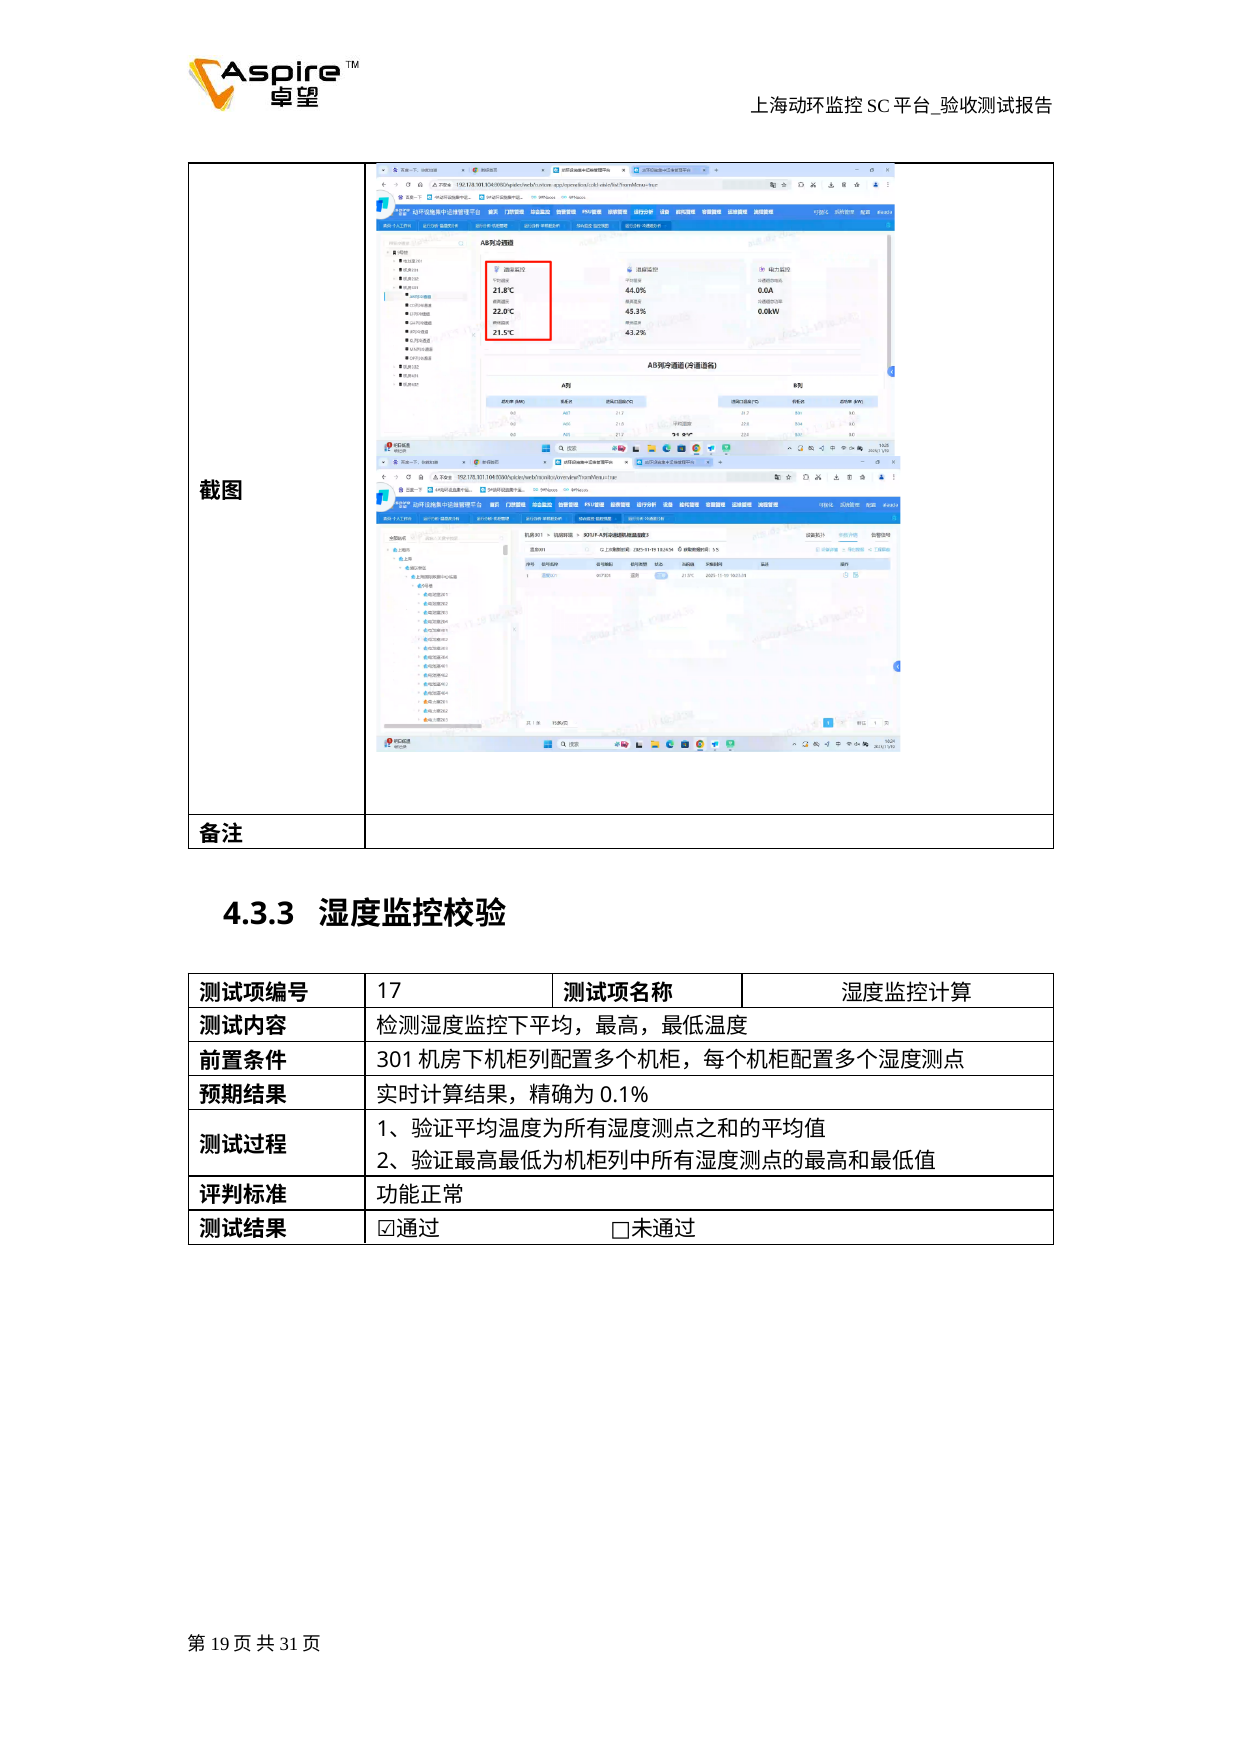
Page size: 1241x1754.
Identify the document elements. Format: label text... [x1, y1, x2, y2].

table_header 17 [366, 974, 552, 1007]
table_header 湿度监控计算 [743, 974, 1053, 1007]
table_header 测试项名称 [553, 974, 741, 1007]
table_cell 验证平均温度为所有湿度测点之和的平均值 验证最高最低为机柜列中所有湿度测点的最高和最低值 [366, 1110, 1053, 1175]
table_cell 测试内容 [189, 1008, 364, 1041]
table_cell [366, 815, 1053, 848]
table_cell [366, 164, 1053, 813]
table_cell 前置条件 [189, 1042, 364, 1075]
table_cell 预期结果 [189, 1076, 364, 1109]
table_cell ☑通过 □未通过 [366, 1211, 1053, 1243]
table_cell 功能正常 [366, 1177, 1053, 1209]
table_cell 测试过程 [189, 1110, 364, 1175]
picture [376, 163, 901, 752]
subtitle 湿度监控校验 [223, 878, 1053, 943]
table_cell 评判标准 [189, 1177, 364, 1209]
table_cell 301机房下机柜列配置多个机柜，每个机柜配置多个湿度测点 [366, 1042, 1053, 1075]
table_cell 检测湿度监控下平均，最高，最低温度 [366, 1008, 1053, 1041]
table_cell 备注 [189, 815, 364, 848]
picture [186, 55, 361, 112]
table_cell 实时计算结果，精确为0.1% [366, 1076, 1053, 1109]
table_header 测试项编号 [189, 974, 364, 1007]
table_cell 截图 [189, 164, 364, 813]
table_cell 测试结果 [189, 1211, 364, 1243]
